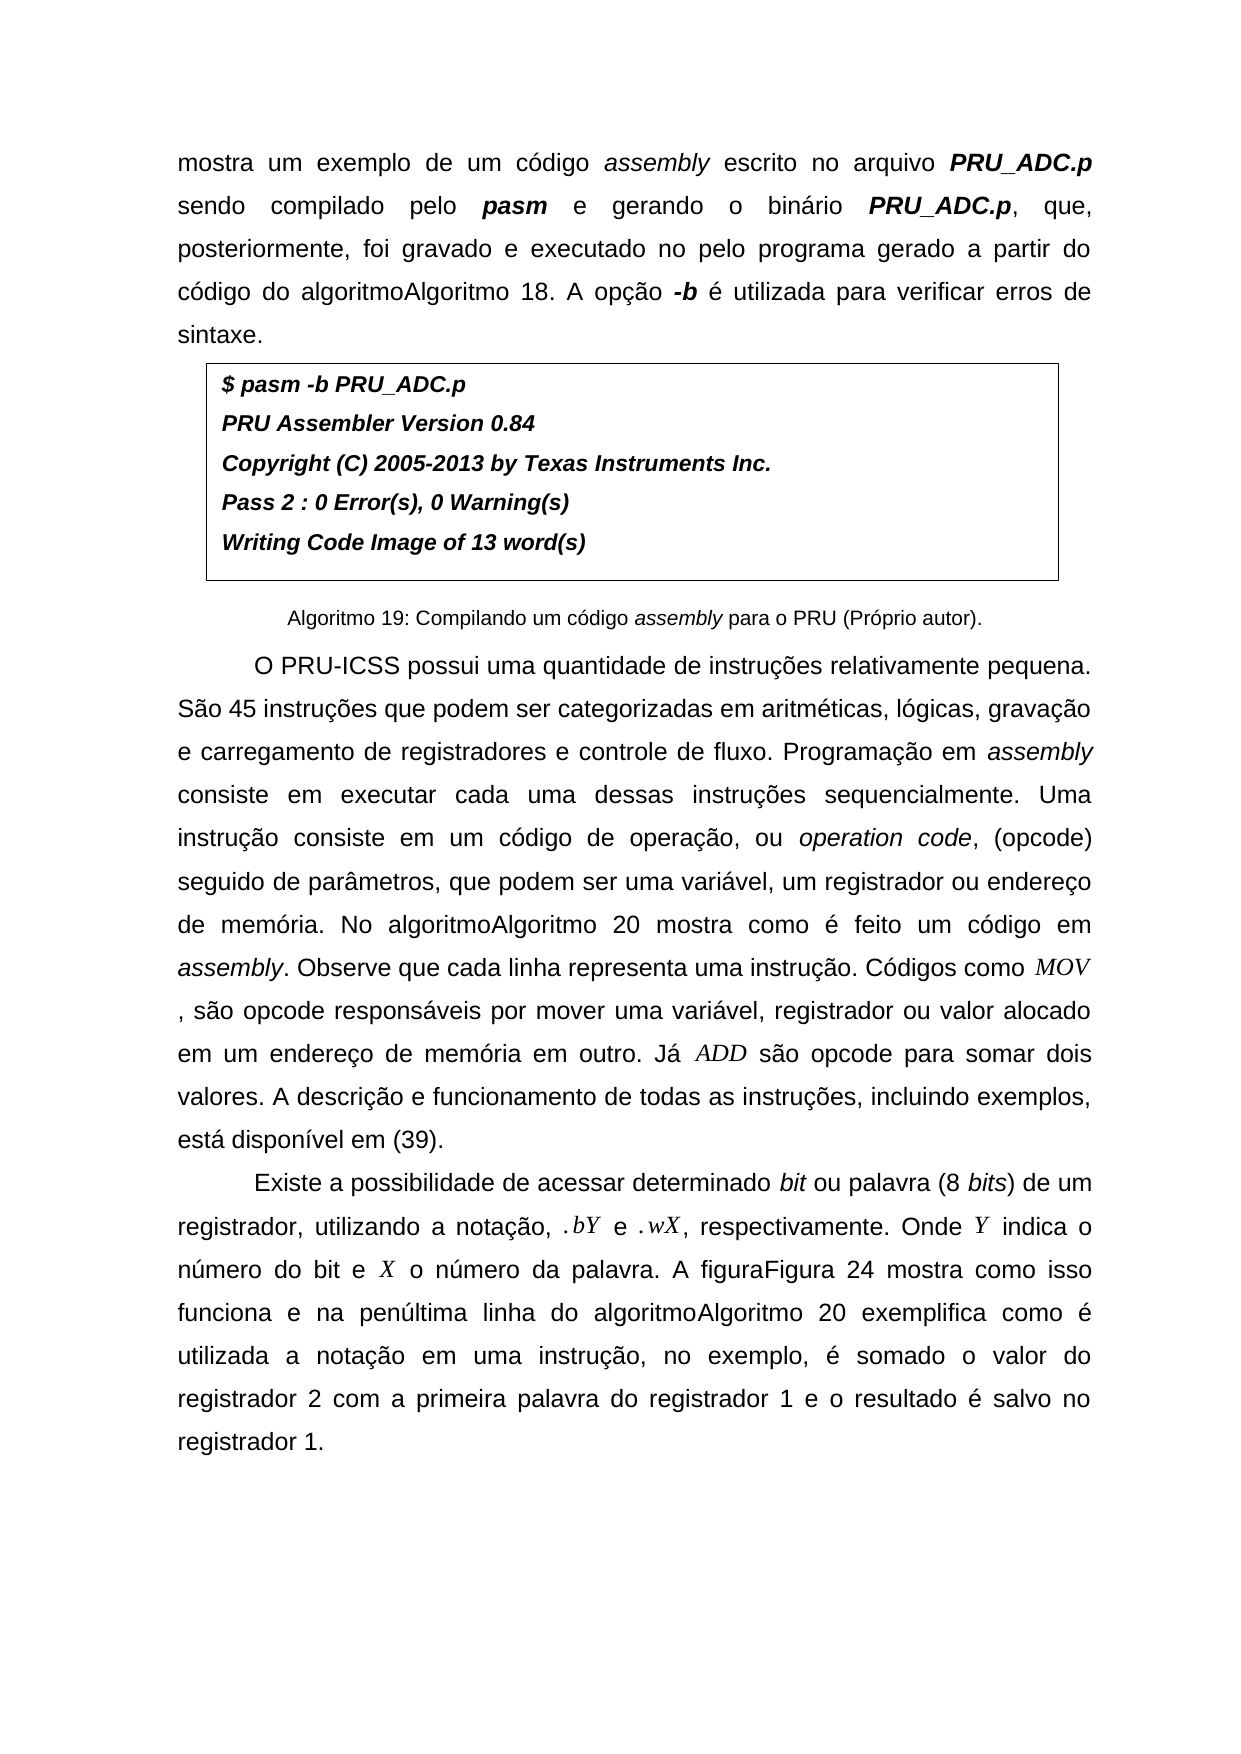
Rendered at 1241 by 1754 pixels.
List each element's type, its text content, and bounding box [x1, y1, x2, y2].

text Existe a possibilidade de acessar determinado bit ou palavra (8 bits) de um registrador, utilizando a notação, e , respectivamente. Onde indica o número do bit e o número da palavra. A figuraFigura 24 mostra como isso funciona e na penúltima linha do algoritmoAlgoritmo 20 exemplifica como é utilizada a notação em uma instrução, no exemplo, é somado o valor do registrador 2 com a primeira palavra do registrador 1 e o resultado é salvo no registrador 1. [177, 1168, 1092, 1456]
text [177, 148, 1092, 349]
text Algoritmo 19: Compilando um código assembly para o PRU (Próprio autor). [177, 606, 1092, 630]
text O PRU-ICSS possui uma quantidade de instruções relativamente pequena. São 45 instruções que podem ser categorizadas em aritméticas, lógicas, gravação e carregamento de registradores e controle de fluxo. Programação em assembly consiste em executar cada uma dessas instruções sequencialmente. Uma instrução consiste em um código de operação, ou operation code, (opcode) seguido de parâmetros, que podem ser uma variável, um registrador ou endereço de memória. No algoritmoAlgoritmo 20 mostra como é feito um código em assembly. Observe que cada linha representa uma instrução. Códigos como , são opcode responsáveis por mover uma variável, registrador ou valor alocado em um endereço de memória em outro. Já são opcode para somar dois valores. A descrição e funcionamento de todas as instruções, incluindo exemplos, está disponível em . [177, 651, 1092, 1154]
